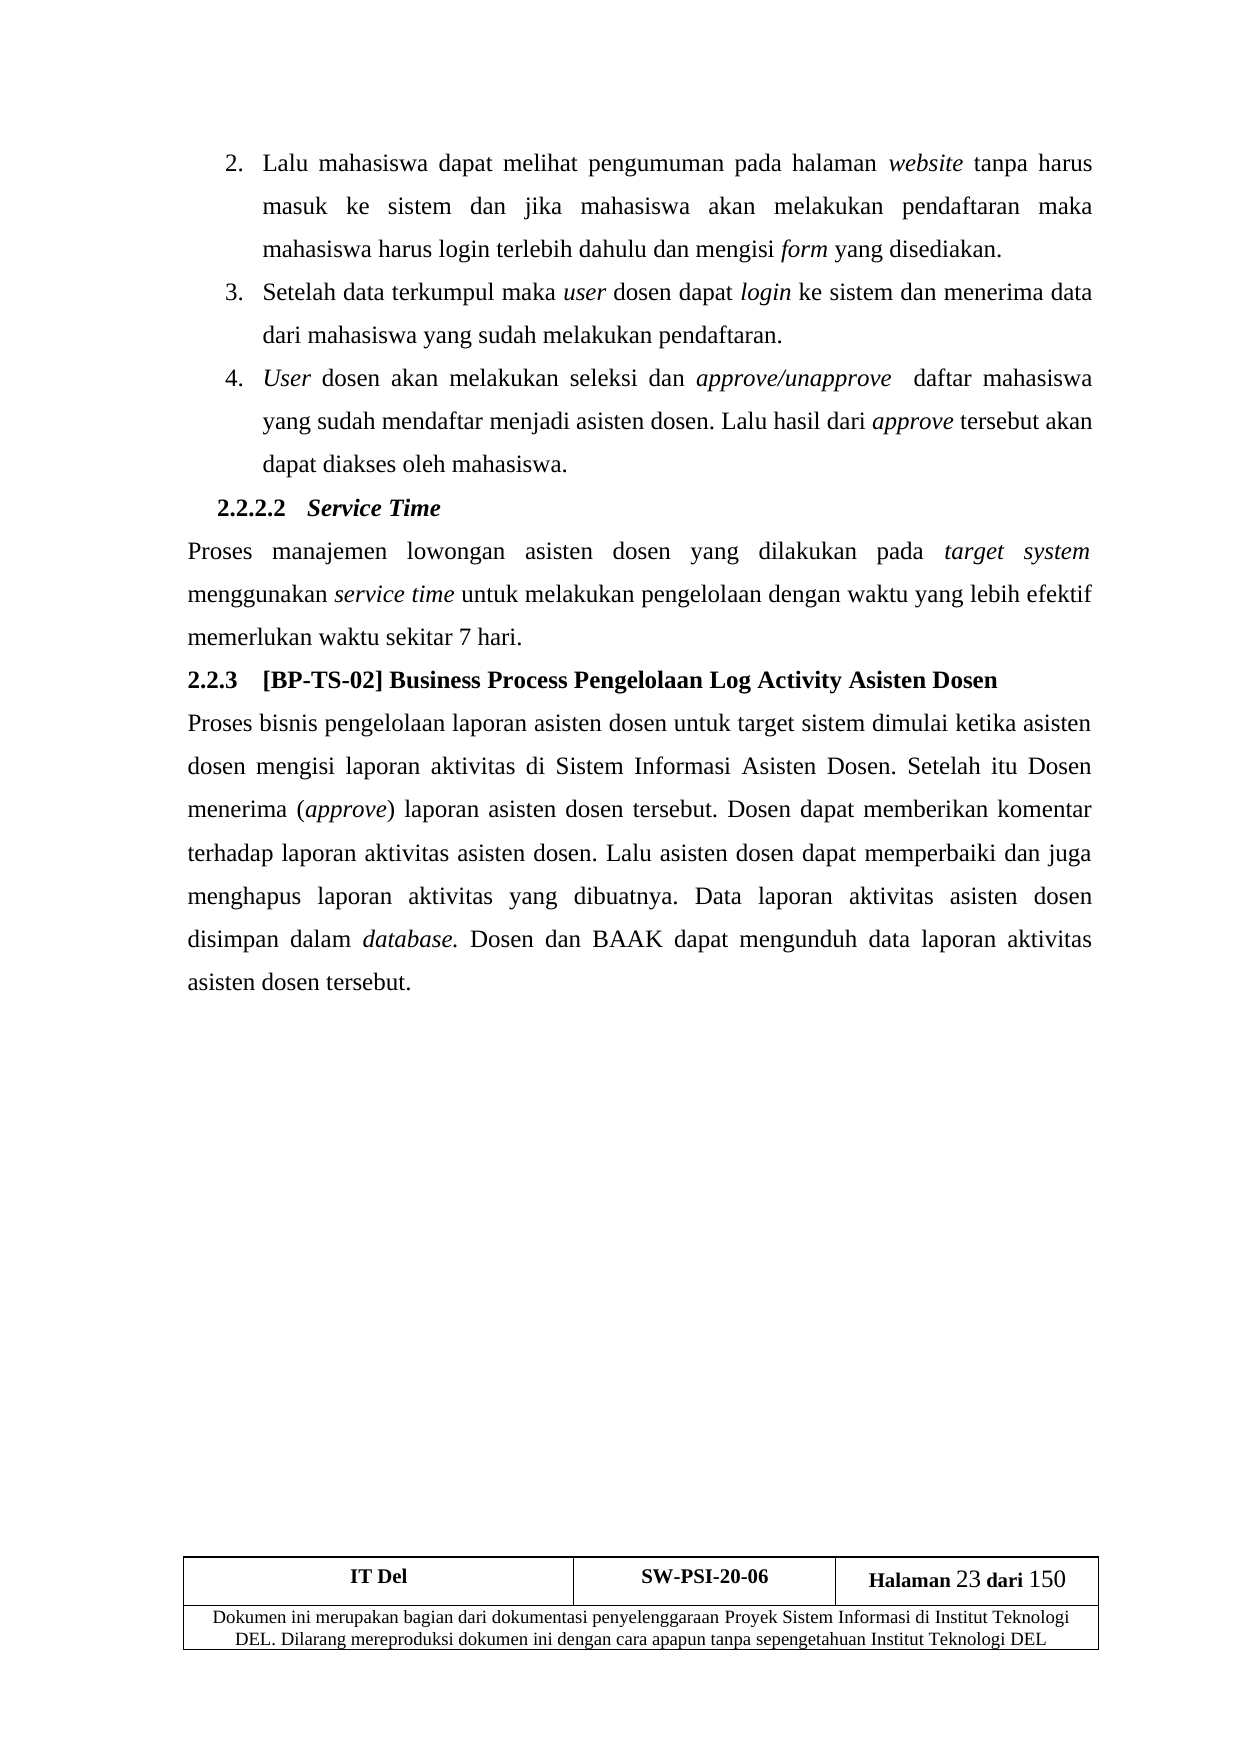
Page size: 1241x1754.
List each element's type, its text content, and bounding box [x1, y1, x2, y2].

list Lalu mahasiswa dapat melihat pengumuman pada halaman website tanpa harus masuk ke sistem dan jika mahasiswa akan melakukan pendaftaran maka mahasiswa harus login terlebih dahulu dan mengisi form yang disediakan. [225, 148, 1092, 263]
text Proses bisnis pengelolaan laporan asisten dosen untuk target sistem dimulai ketika asisten dosen mengisi laporan aktivitas di Sistem Informasi Asisten Dosen. Setelah itu Dosen menerima (approve) laporan asisten dosen tersebut. Dosen dapat memberikan komentar terhadap laporan aktivitas asisten dosen. Lalu asisten dosen dapat memperbaiki dan juga menghapus laporan aktivitas yang dibuatnya. Data laporan aktivitas asisten dosen disimpan dalam database. Dosen dan BAAK dapat mengunduh data laporan aktivitas asisten dosen tersebut. [187, 708, 1092, 996]
list User dosen akan melakukan seleksi dan approve/unapprove daftar mahasiswa yang sudah mendaftar menjadi asisten dosen. Lalu hasil dari approve tersebut akan dapat diakses oleh mahasiswa. [225, 363, 1092, 478]
subtitle [BP-TS-02] Business Process Pengelolaan Log Activity Asisten Dosen [187, 665, 1092, 694]
subtitle Service Time [217, 493, 1092, 521]
text Proses manajemen lowongan asisten dosen yang dilakukan pada target system menggunakan service time untuk melakukan pengelolaan dengan waktu yang lebih efektif memerlukan waktu sekitar 7 hari. [187, 536, 1092, 651]
list Setelah data terkumpul maka user dosen dapat login ke sistem dan menerima data dari mahasiswa yang sudah melakukan pendaftaran. [225, 277, 1092, 349]
